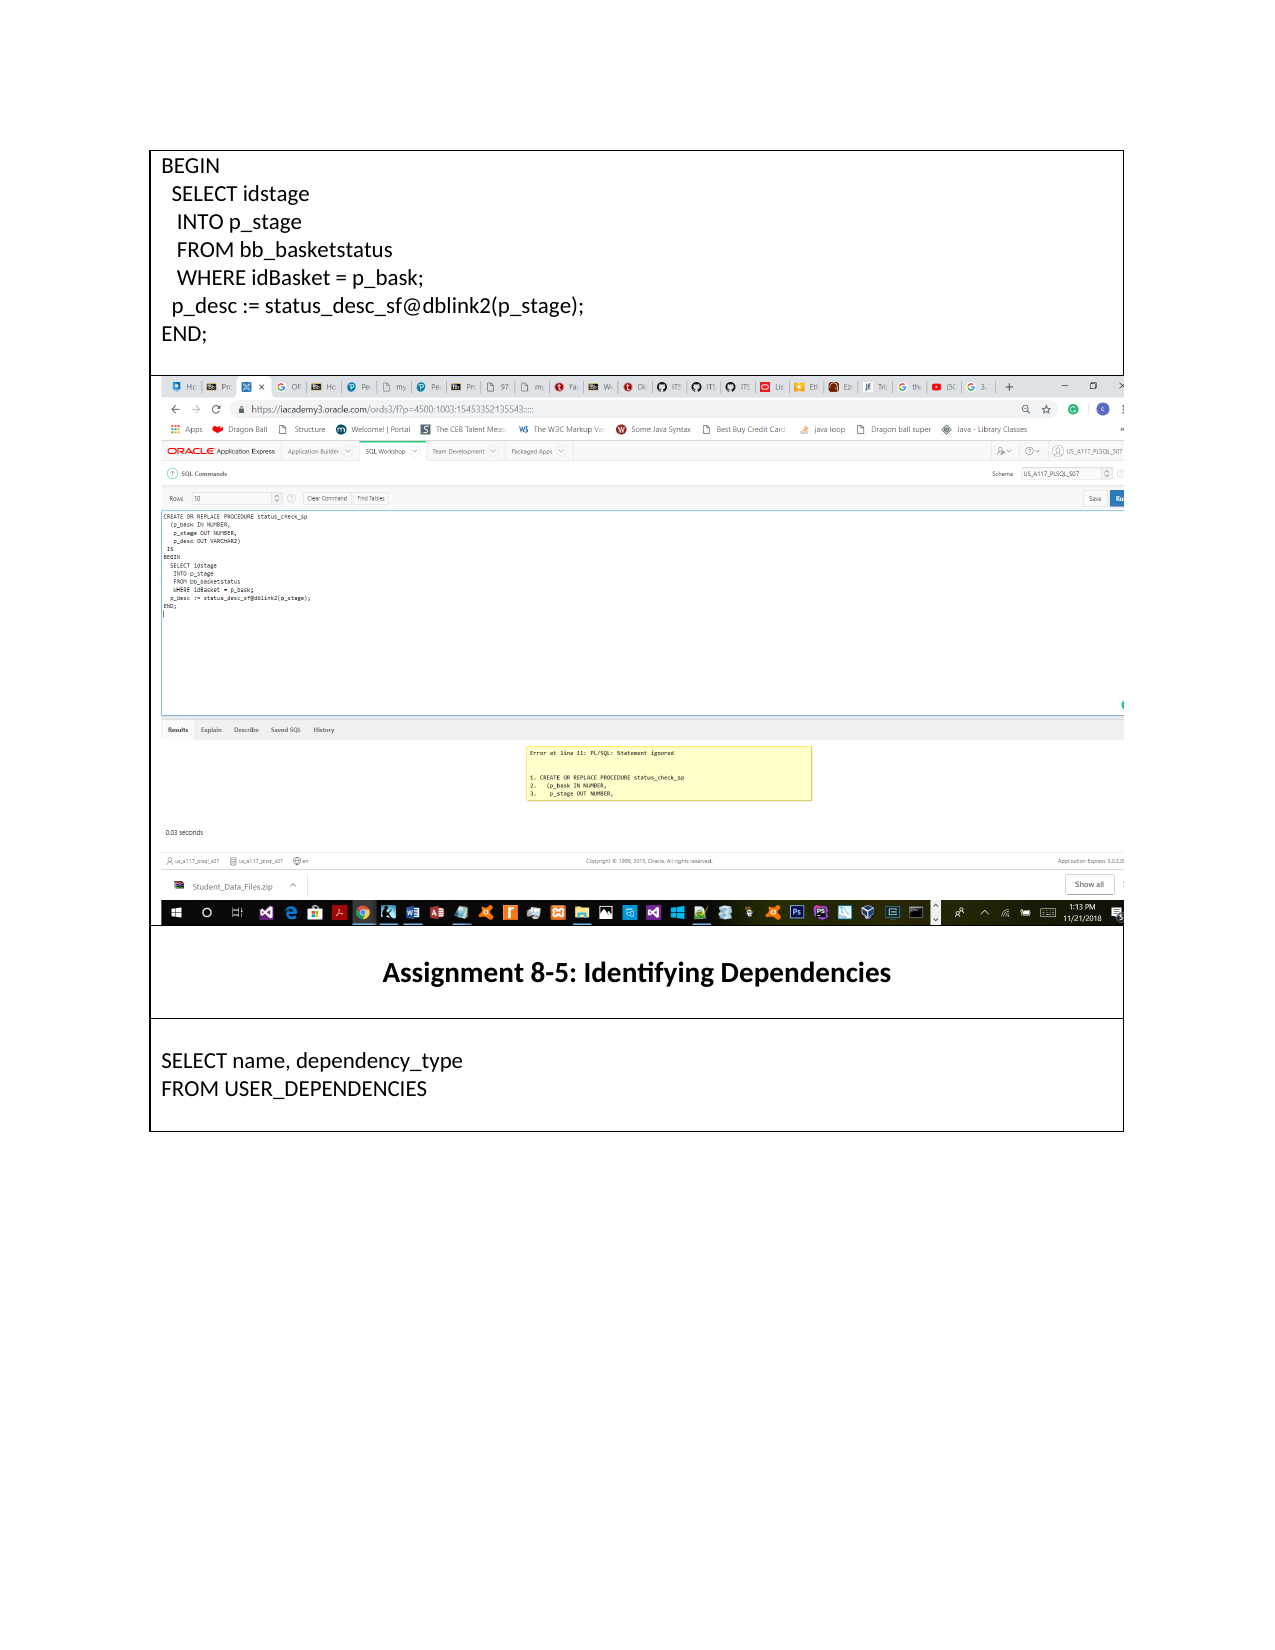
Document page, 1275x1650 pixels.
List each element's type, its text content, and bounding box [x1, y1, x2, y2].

table_cell SELECT name, dependency_type FROM USER_DEPENDENCIES [151, 1019, 1123, 1131]
picture [161, 376, 1124, 925]
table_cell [151, 151, 1123, 375]
table_cell [151, 376, 161, 925]
table_cell Assignment 8-5: Identifying Dependencies [151, 926, 1123, 1017]
